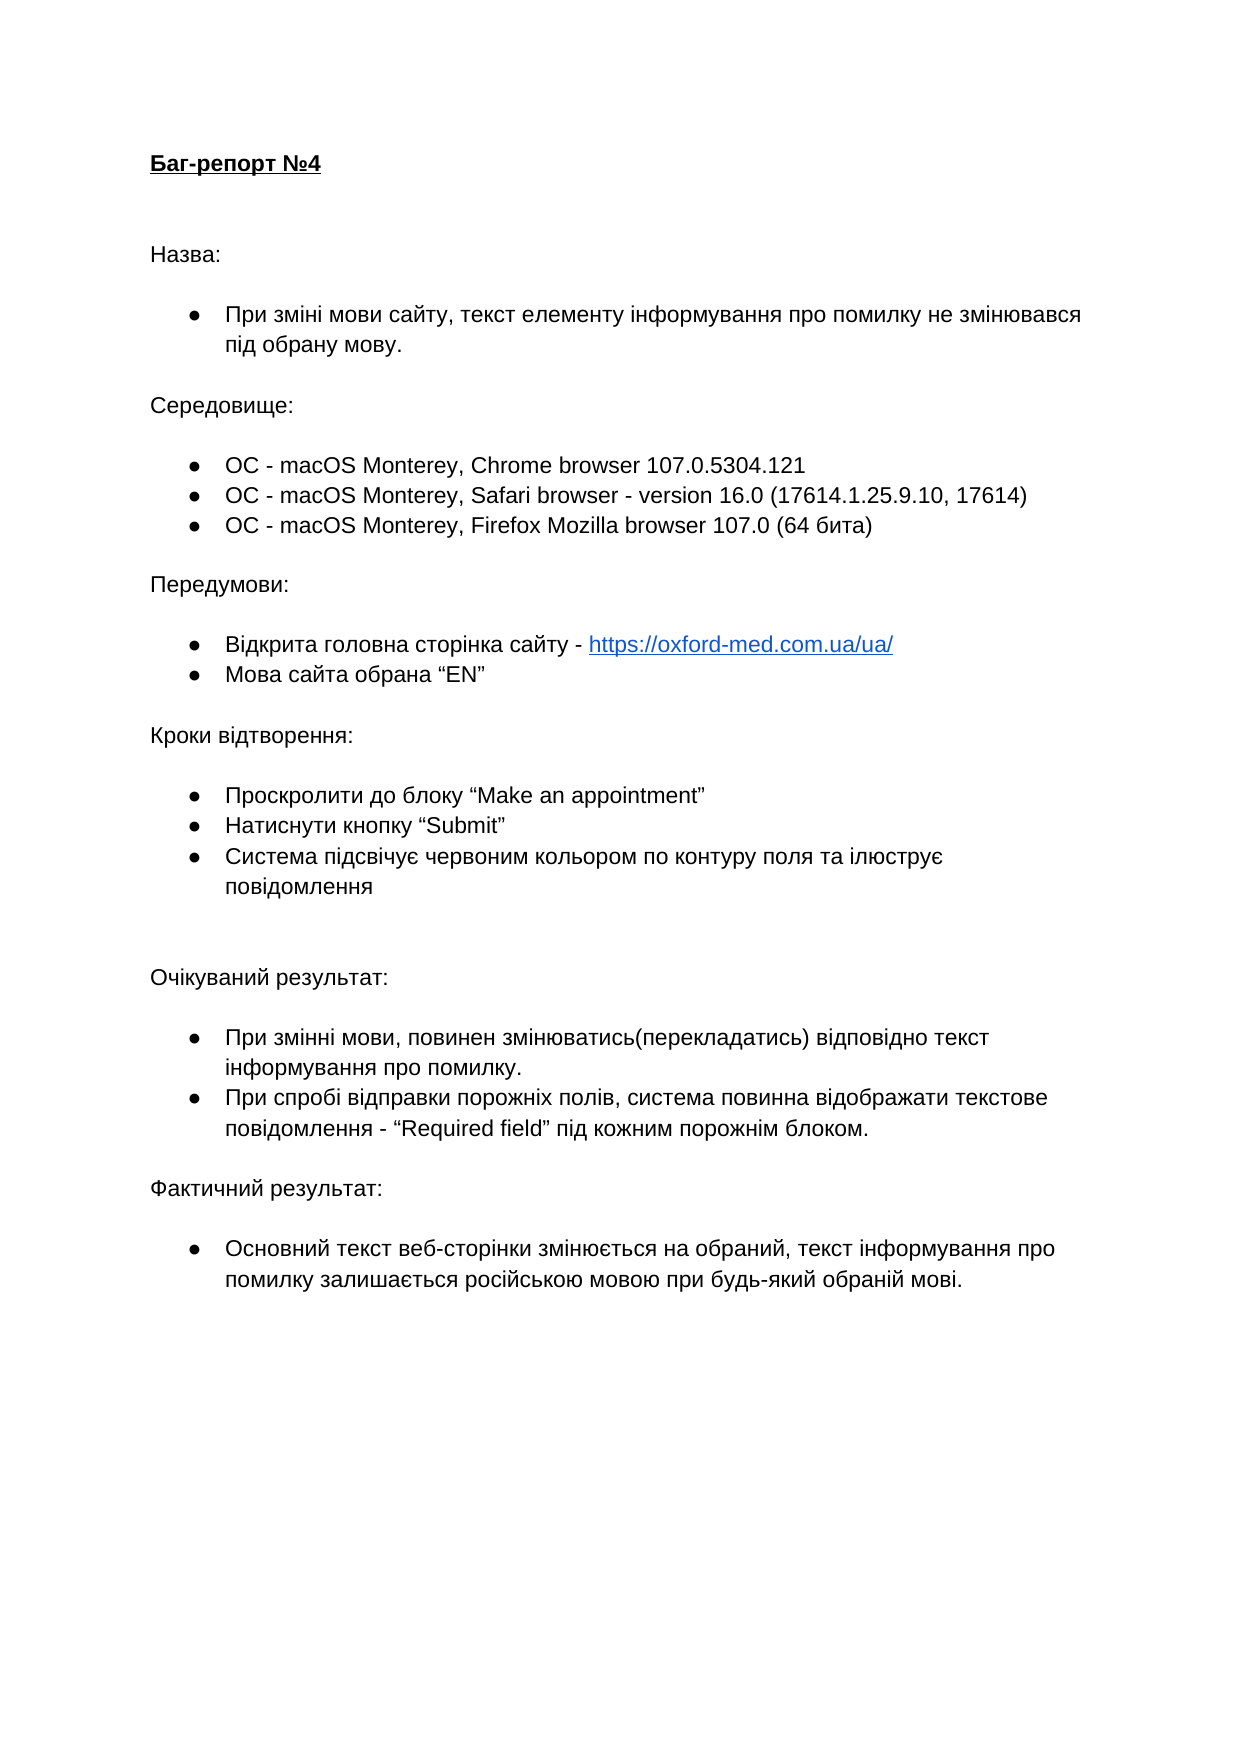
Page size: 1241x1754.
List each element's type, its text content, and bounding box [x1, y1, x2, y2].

text Середовище: [150, 392, 1090, 418]
list Проскролити до блоку “Make an appointment” [187, 782, 1090, 808]
list Основний текст веб-сторінки змінюється на обраний, текст інформування про помилку залишається російською мовою при будь-який обраній мові. [187, 1235, 1090, 1292]
text Назва: [150, 241, 1090, 267]
text Баг-репорт №4 [150, 150, 1090, 176]
text Фактичний результат: [150, 1175, 1090, 1201]
list Система підсвічує червоним кольором по контуру поля та ілюструє повідомлення [187, 843, 1090, 899]
text Кроки відтворення: [150, 722, 1090, 748]
list ОС - macOS Monterey, Chrome browser 107.0.5304.121 [187, 452, 1090, 478]
list При змінні мови, повинен змінюватись(перекладатись) відповідно текст інформування про помилку. [187, 1024, 1090, 1080]
text Передумови: [150, 571, 1090, 597]
list При зміні мови сайту, текст елементу інформування про помилку не змінювався під обрану мову. [187, 301, 1090, 358]
list OC - macOS Monterey, Firefox Mozilla browser 107.0 (64 бита) [187, 512, 1090, 539]
list Мова сайта обрана “EN” [187, 661, 1090, 688]
list Відкрита головна сторінка сайту - https://oxford-med.com.ua/ua/ [187, 631, 1090, 657]
list OC - macOS Monterey, Safari browser - version 16.0 (17614.1.25.9.10, 17614) [187, 482, 1090, 509]
list При спробі відправки порожніх полів, система повинна відображати текстове повідомлення - “Required field” під кожним порожнім блоком. [187, 1084, 1090, 1141]
list Натиснути кнопку “Submit” [187, 812, 1090, 839]
text Очікуваний результат: [150, 963, 1090, 990]
